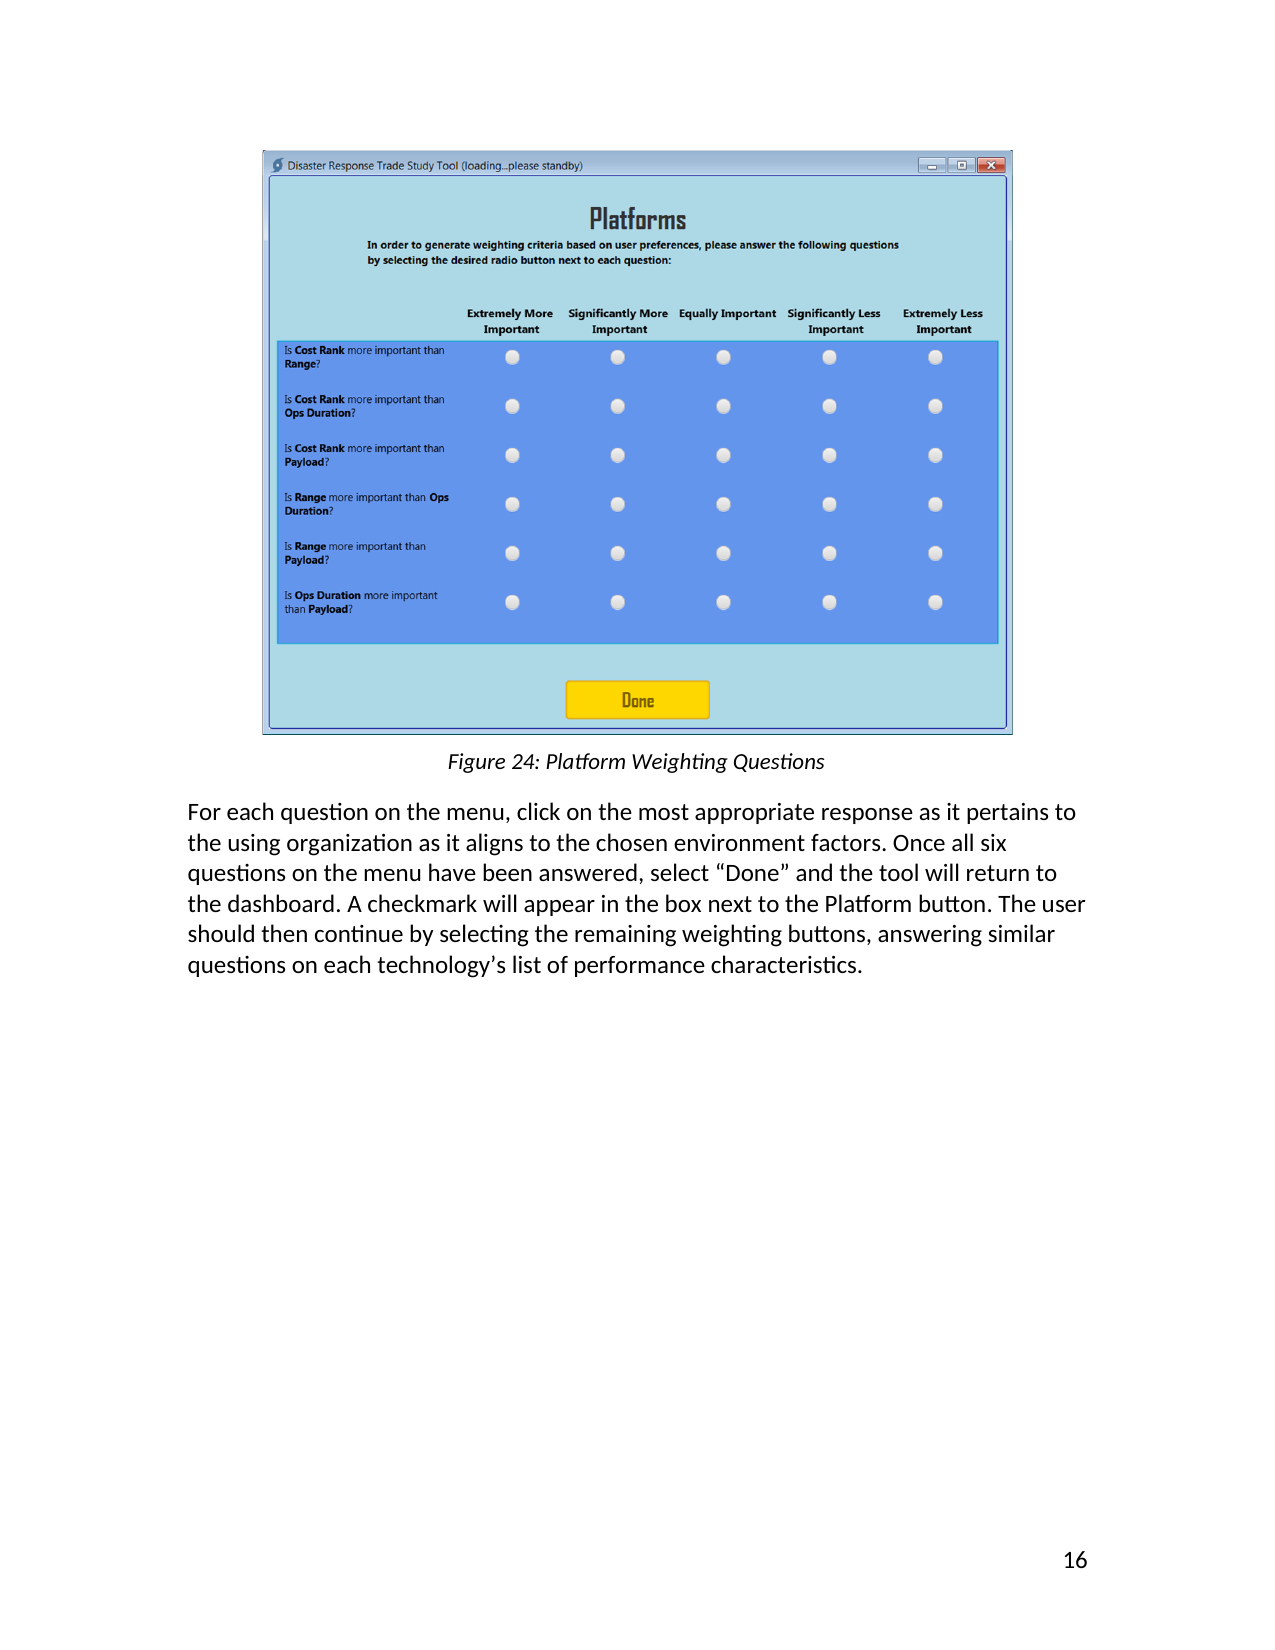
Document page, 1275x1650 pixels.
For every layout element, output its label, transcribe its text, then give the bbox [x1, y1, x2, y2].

picture [262, 150, 1013, 735]
text For each question on the menu, click on the most appropriate response as it pertains to the using organization as it aligns to the chosen environment factors. Once all six questions on the menu have been answered, select “Done” and the tool will return to the dashboard. A checkmark will appear in the box next to the Platform button. The user should then continue by selecting the remaining weighting buttons, answering similar questions on each technology’s list of performance characteristics. [187, 796, 1087, 979]
text Figure 24: Platform Weighting Questions [187, 747, 1087, 776]
